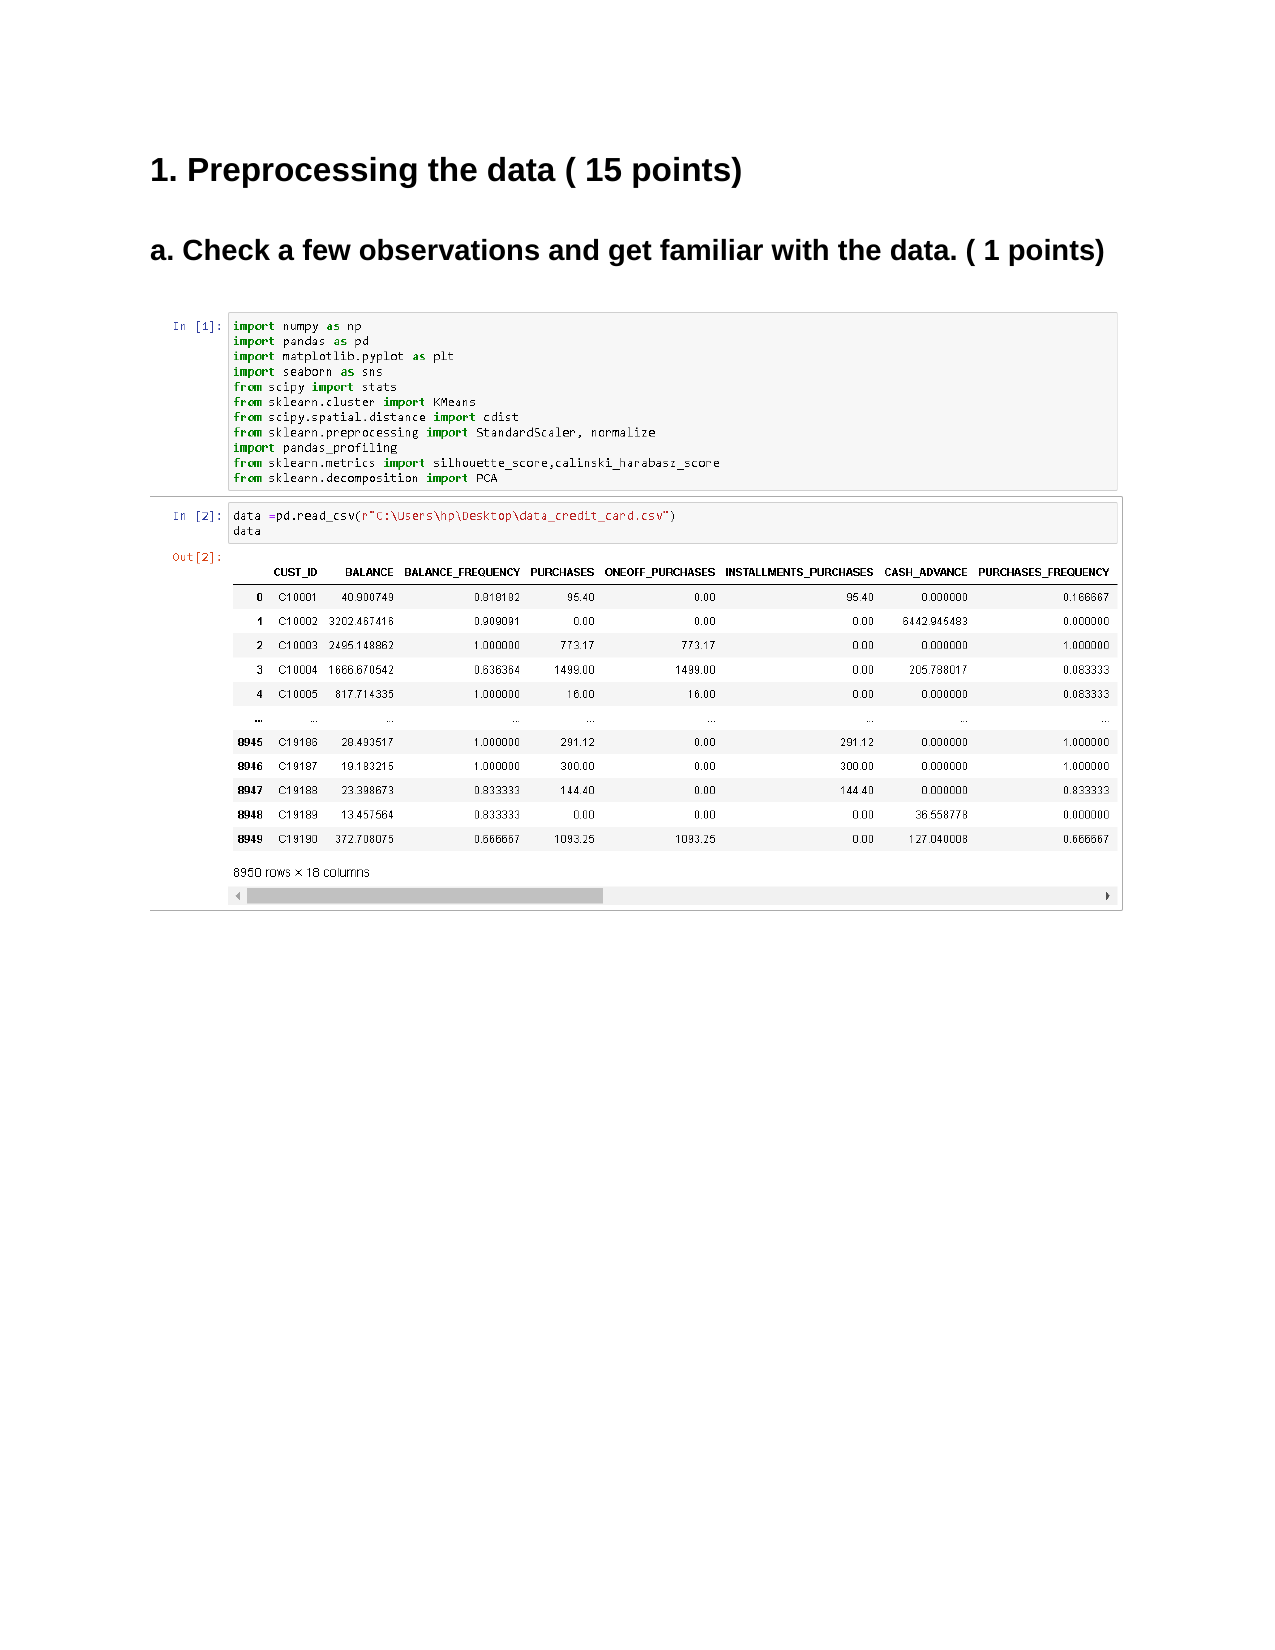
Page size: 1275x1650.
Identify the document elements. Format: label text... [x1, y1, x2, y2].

text 1. Preprocessing the data ( 15 points) [150, 150, 1125, 188]
picture [150, 309, 1125, 912]
text a. Check a few observations and get familiar with the data. ( 1 points) [150, 233, 1125, 266]
